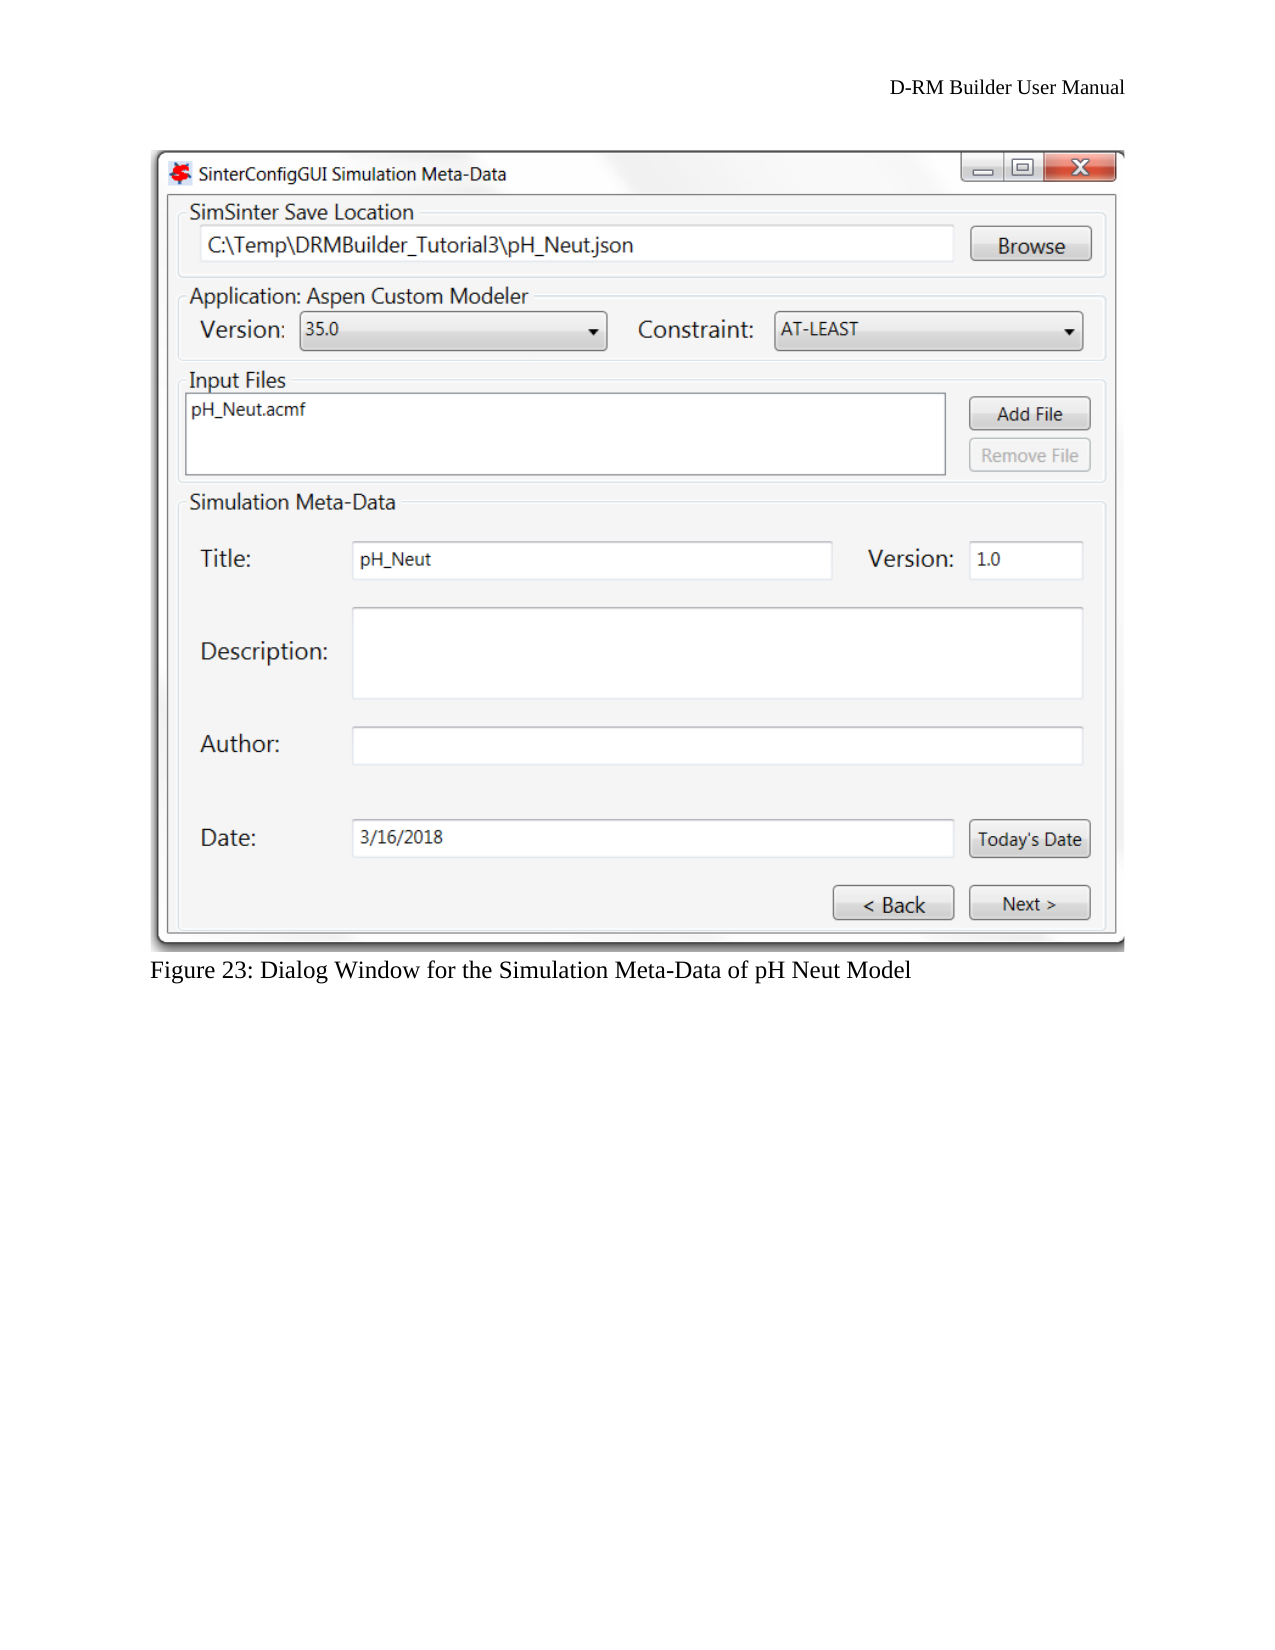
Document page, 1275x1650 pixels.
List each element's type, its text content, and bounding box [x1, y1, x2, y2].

picture [150, 150, 1125, 952]
